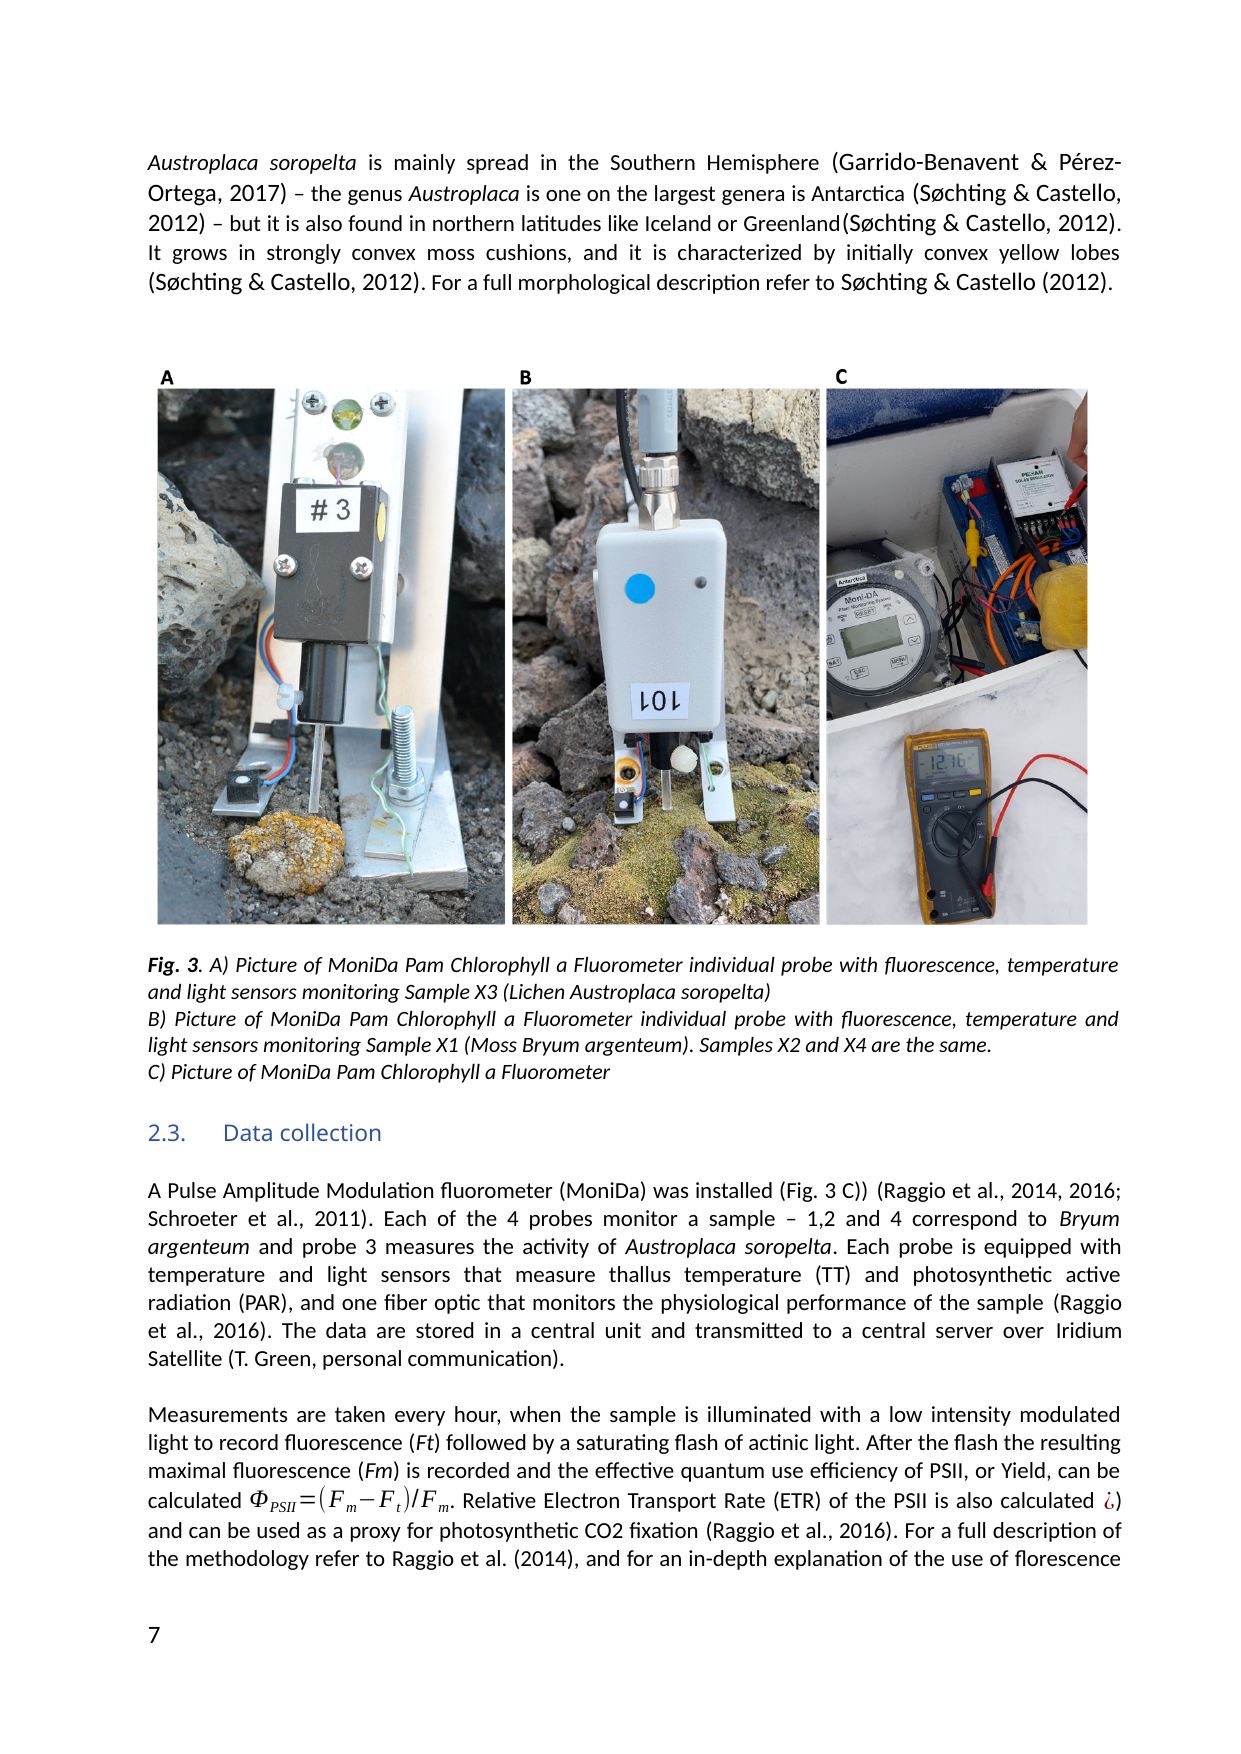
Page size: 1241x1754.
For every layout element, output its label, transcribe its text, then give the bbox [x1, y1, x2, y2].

text B) Picture of MoniDa Pam Chlorophyll a Fluorometer individual probe with ﬂuorescence, temperature and light sensors monitoring Sample X1 (Moss Bryum argenteum). Samples X2 and X4 are the same. [148, 1005, 1122, 1058]
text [148, 1400, 1122, 1572]
text C) Picture of MoniDa Pam Chlorophyll a Fluorometer [148, 1058, 1122, 1085]
subtitle Data collection [148, 1117, 1122, 1148]
text A Pulse Amplitude Modulation fluorometer (MoniDa) was installed (Fig. 3 C)) . Each of the 4 probes monitor a sample – 1,2 and 4 correspond to Bryum argenteum and probe 3 measures the activity of Austroplaca soropelta. Each probe is equipped with temperature and light sensors that measure thallus temperature (TT) and photosynthetic active radiation (PAR), and one fiber optic that monitors the physiological performance of the sample . The data are stored in a central unit and transmitted to a central server over Iridium Satellite (T. Green, personal communication). [148, 1176, 1122, 1372]
text Austroplaca soropelta is mainly spread in the Southern Hemisphere – the genus Austroplaca is one on the largest genera is Antarctica – but it is also found in northern latitudes like Iceland or Greenland. It grows in strongly convex moss cushions, and it is characterized by initially convex yellow lobes . For a full morphological description refer to . [148, 146, 1122, 296]
picture [147, 356, 1088, 925]
text Fig. 3. A) Picture of MoniDa Pam Chlorophyll a Fluorometer individual probe with ﬂuorescence, temperature and light sensors monitoring Sample X3 (Lichen Austroplaca soropelta) [148, 951, 1122, 1005]
